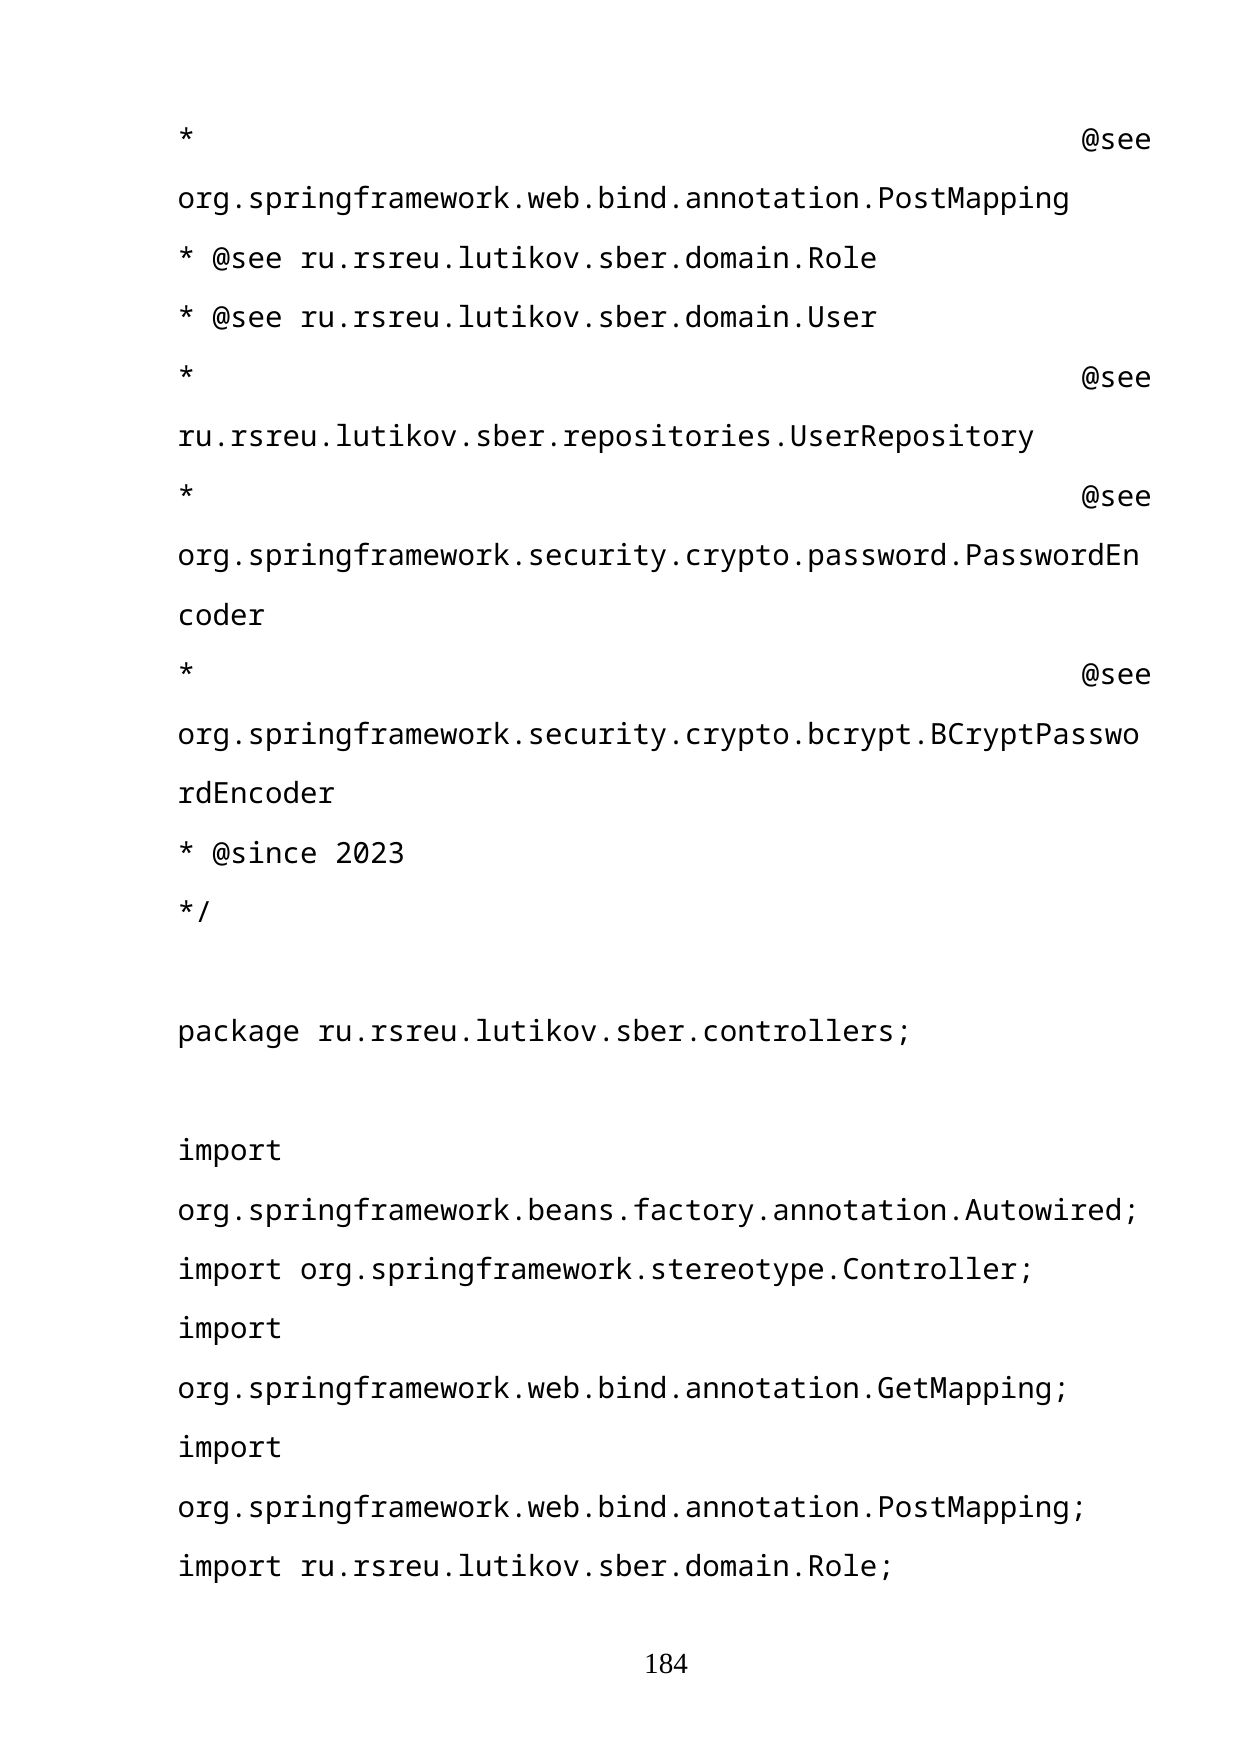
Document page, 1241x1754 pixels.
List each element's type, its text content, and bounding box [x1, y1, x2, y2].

text * @see org.springframework.web.bind.annotation.PostMapping [177, 118, 1152, 217]
text import org.springframework.stereotype.Controller; [177, 1248, 1152, 1288]
text import ru.rsreu.lutikov.sber.domain.Role; [177, 1546, 1152, 1585]
text * @see ru.rsreu.lutikov.sber.repositories.UserRepository [177, 356, 1152, 455]
text */ [177, 891, 1152, 931]
text * @since 2023 [177, 832, 1152, 872]
text import org.springframework.web.bind.annotation.PostMapping; [177, 1427, 1152, 1526]
text package ru.rsreu.lutikov.sber.controllers; [177, 1010, 1152, 1050]
text * @see ru.rsreu.lutikov.sber.domain.User [177, 297, 1152, 336]
text * @see ru.rsreu.lutikov.sber.domain.Role [177, 237, 1152, 277]
text * @see org.springframework.security.crypto.bcrypt.BCryptPasswordEncoder [177, 653, 1152, 812]
text * @see org.springframework.security.crypto.password.PasswordEncoder [177, 475, 1152, 634]
text import org.springframework.beans.factory.annotation.Autowired; [177, 1129, 1152, 1228]
text import org.springframework.web.bind.annotation.GetMapping; [177, 1308, 1152, 1407]
